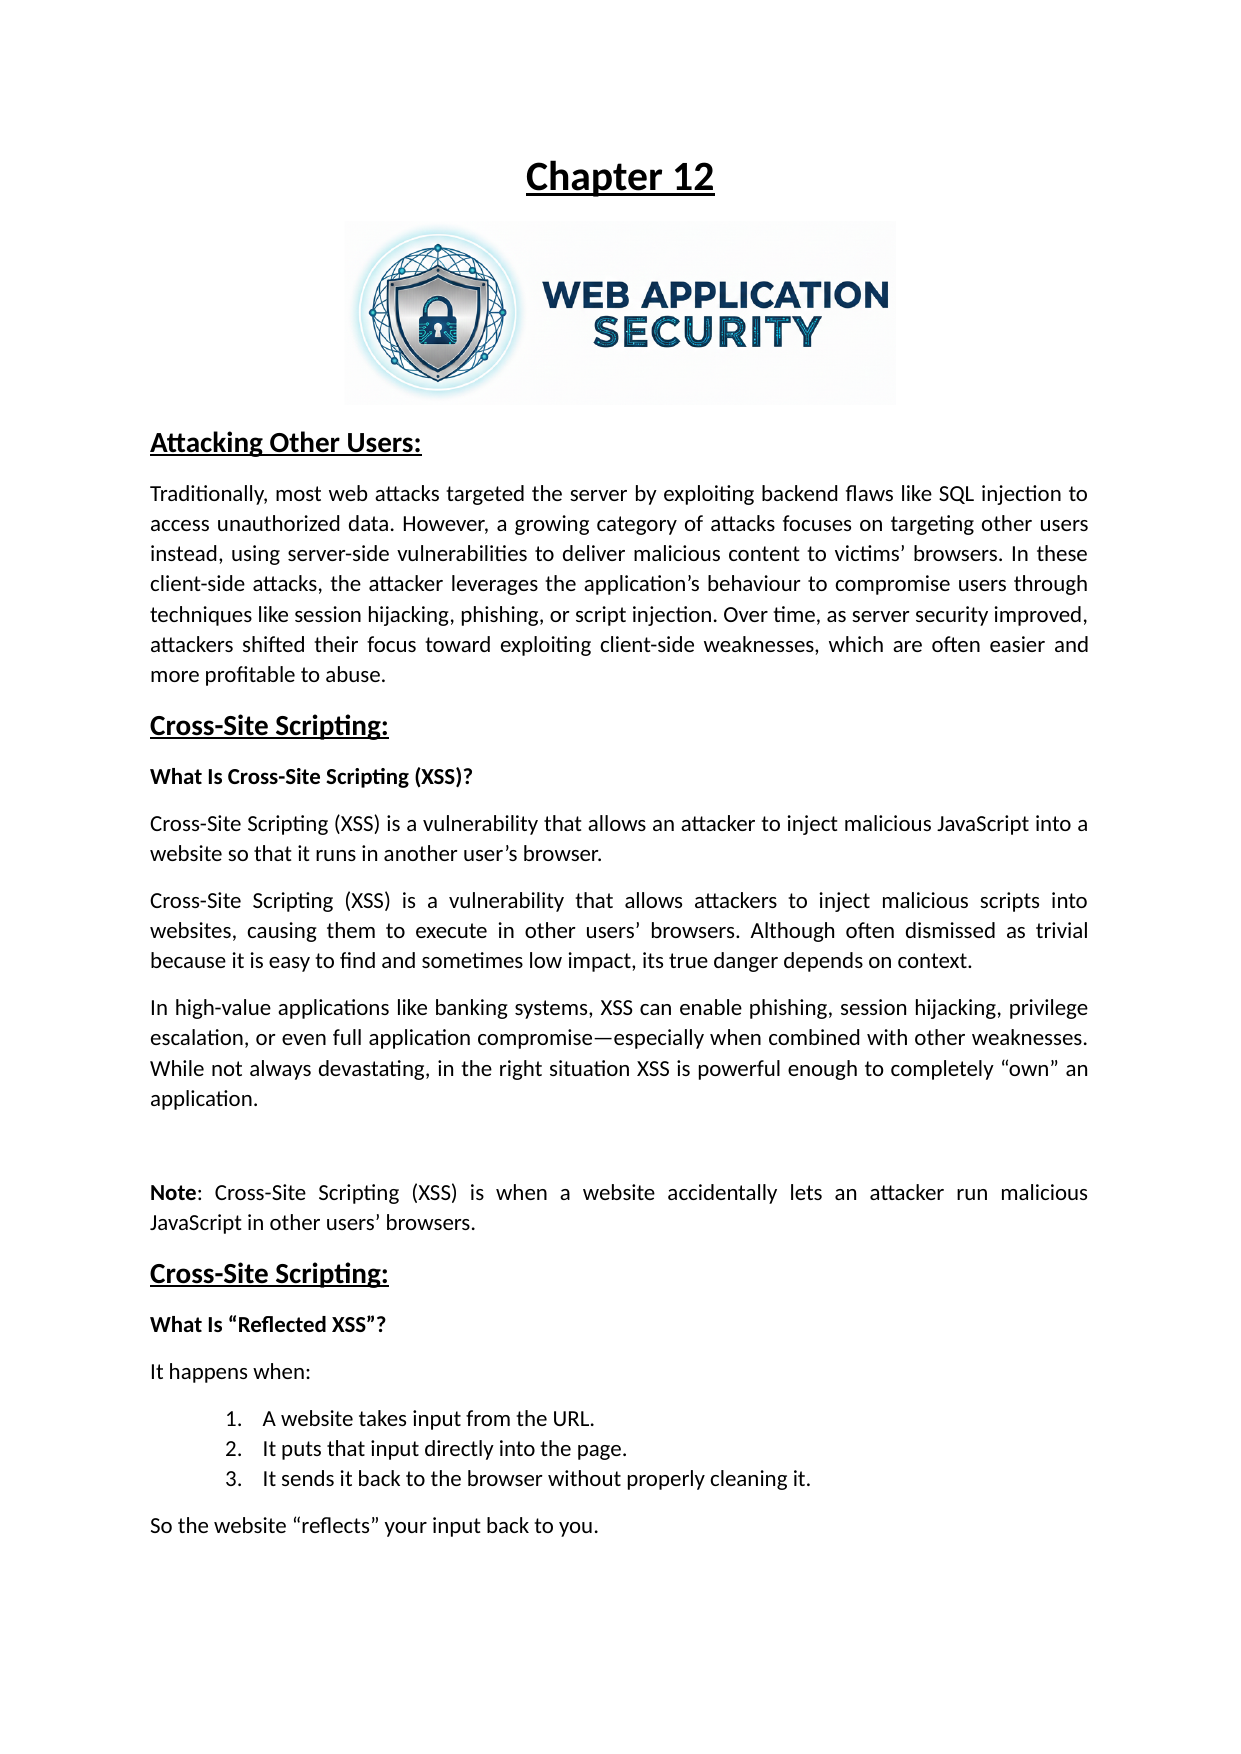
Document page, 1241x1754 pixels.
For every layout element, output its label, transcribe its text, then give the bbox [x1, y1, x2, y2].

text Cross-Site Scripting (XSS) is a vulnerability that allows attackers to inject malicious scripts into websites, causing them to execute in other users’ browsers. Although often dismissed as trivial because it is easy to find and sometimes low impact, its true danger depends on context. [150, 886, 1090, 974]
text What Is Cross-Site Scripting (XSS)? [150, 762, 1090, 790]
text Cross-Site Scripting: [150, 1255, 1090, 1290]
text Chapter 12 [150, 150, 1090, 201]
text Attacking Other Users: [150, 424, 1090, 459]
text Cross-Site Scripting (XSS) is a vulnerability that allows an attacker to inject malicious JavaScript into a website so that it runs in another user’s browser. [150, 809, 1090, 867]
text Cross-Site Scripting: [150, 707, 1090, 743]
list It puts that input directly into the page. [225, 1434, 1090, 1462]
text So the website “reflects” your input back to you. [150, 1511, 1090, 1539]
text Note: Cross-Site Scripting (XSS) is when a website accidentally lets an attacker run malicious JavaScript in other users’ browsers. [150, 1178, 1090, 1236]
text It happens when: [150, 1357, 1090, 1385]
text Traditionally, most web attacks targeted the server by exploiting backend flaws like SQL injection to access unauthorized data. However, a growing category of attacks focuses on targeting other users instead, using server-side vulnerabilities to deliver malicious content to victims’ browsers. In these client-side attacks, the attacker leverages the application’s behaviour to compromise users through techniques like session hijacking, phishing, or script injection. Over time, as server security improved, attackers shifted their focus toward exploiting client-side weaknesses, which are often easier and more profitable to abuse. [150, 479, 1090, 688]
picture [344, 221, 896, 405]
text What Is “Reflected XSS”? [150, 1310, 1090, 1338]
list It sends it back to the browser without properly cleaning it. [225, 1464, 1090, 1492]
list A website takes input from the URL. [225, 1404, 1090, 1432]
text In high-value applications like banking systems, XSS can enable phishing, session hijacking, privilege escalation, or even full application compromise—especially when combined with other weaknesses. While not always devastating, in the right situation XSS is powerful enough to completely “own” an application. [150, 993, 1090, 1112]
